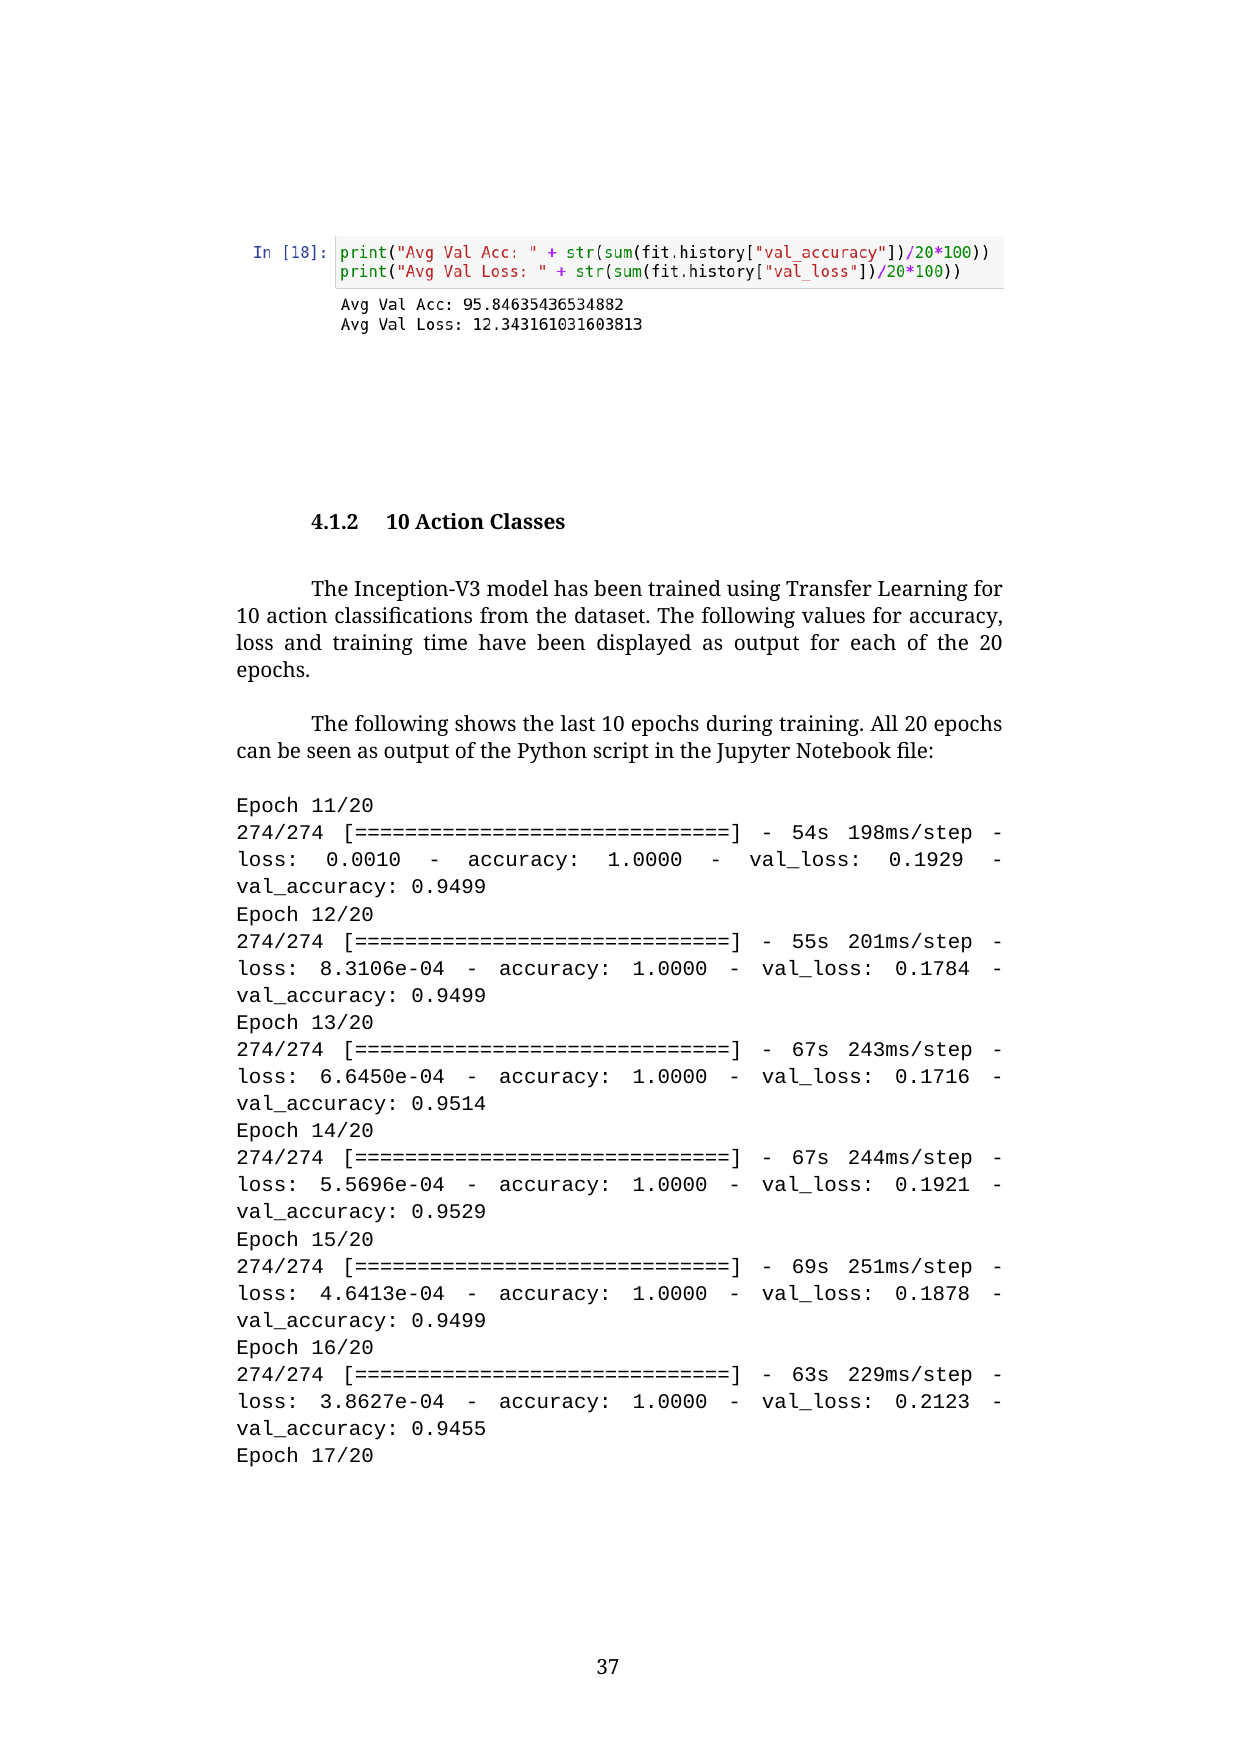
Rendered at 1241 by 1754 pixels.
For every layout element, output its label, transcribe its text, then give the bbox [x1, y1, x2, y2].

text Epoch 14/20 [236, 1116, 1004, 1143]
text Epoch 12/20 [236, 899, 1004, 926]
text 274/274 [==============================] - 55s 201ms/step - loss: 8.3106e-04 - accuracy: 1.0000 - val_loss: 0.1784 - val_accuracy: 0.9499 [236, 926, 1004, 1008]
text 274/274 [==============================] - 67s 244ms/step - loss: 5.5696e-04 - accuracy: 1.0000 - val_loss: 0.1921 - val_accuracy: 0.9529 [236, 1143, 1004, 1224]
text The Inception-V3 model has been trained using Transfer Learning for 10 action classifications from the dataset. The following values for accuracy, loss and training time have been displayed as output for each of the 20 epochs. [236, 574, 1004, 683]
text 274/274 [==============================] - 54s 198ms/step - loss: 0.0010 - accuracy: 1.0000 - val_loss: 0.1929 - val_accuracy: 0.9499 [236, 818, 1004, 899]
text Epoch 17/20 [236, 1441, 1004, 1468]
text The following shows the last 10 epochs during training. All 20 epochs can be seen as output of the Python script in the Jupyter Notebook file: [236, 710, 1004, 764]
text Epoch 11/20 [236, 791, 1004, 818]
text 274/274 [==============================] - 67s 243ms/step - loss: 6.6450e-04 - accuracy: 1.0000 - val_loss: 0.1716 - val_accuracy: 0.9514 [236, 1035, 1004, 1116]
text Epoch 13/20 [236, 1008, 1004, 1035]
text 274/274 [==============================] - 63s 229ms/step - loss: 3.8627e-04 - accuracy: 1.0000 - val_loss: 0.2123 - val_accuracy: 0.9455 [236, 1360, 1004, 1441]
picture [236, 236, 1004, 352]
text 274/274 [==============================] - 69s 251ms/step - loss: 4.6413e-04 - accuracy: 1.0000 - val_loss: 0.1878 - val_accuracy: 0.9499 [236, 1251, 1004, 1333]
text Epoch 16/20 [236, 1333, 1004, 1360]
text Epoch 15/20 [236, 1224, 1004, 1251]
subtitle 10 Action Classes [311, 508, 1004, 535]
